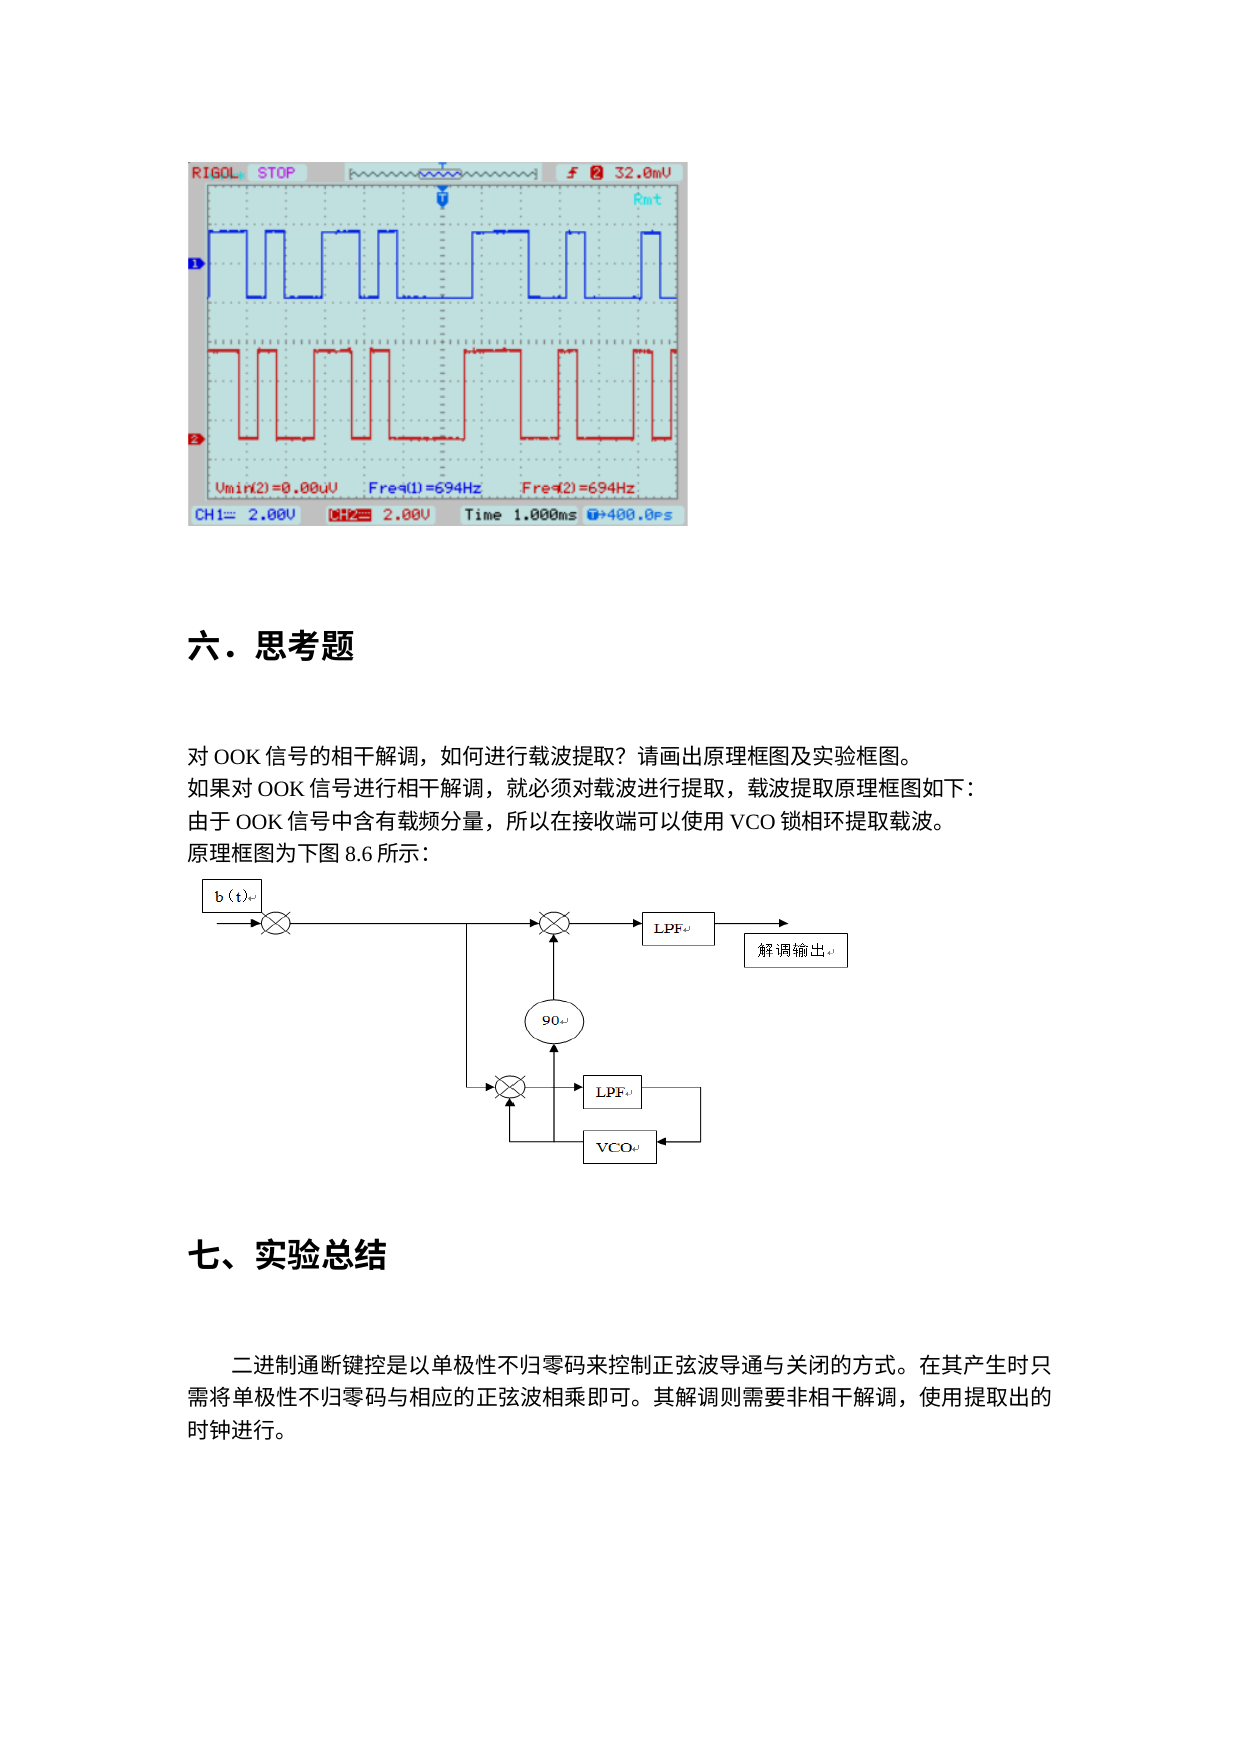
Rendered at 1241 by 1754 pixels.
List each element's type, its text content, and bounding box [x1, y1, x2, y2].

text 原理框图为下图8.6所示： [187, 836, 1053, 868]
picture [187, 162, 688, 526]
text 对OOK信号的相干解调，如何进行载波提取？请画出原理框图及实验框图。 [187, 738, 1053, 771]
text 由于OOK信号中含有载频分量，所以在接收端可以使用VCO锁相环提取载波。 [187, 803, 1053, 836]
picture [187, 868, 860, 1174]
text 二进制通断键控是以单极性不归零码来控制正弦波导通与关闭的方式。在其产生时只需将单极性不归零码与相应的正弦波相乘即可。其解调则需要非相干解调，使用提取出的时钟进行。 [187, 1347, 1053, 1445]
subtitle 七、实验总结 [187, 1220, 1053, 1285]
subtitle 六．思考题 [187, 612, 1053, 677]
text 如果对OOK信号进行相干解调，就必须对载波进行提取，载波提取原理框图如下： [187, 771, 1053, 803]
